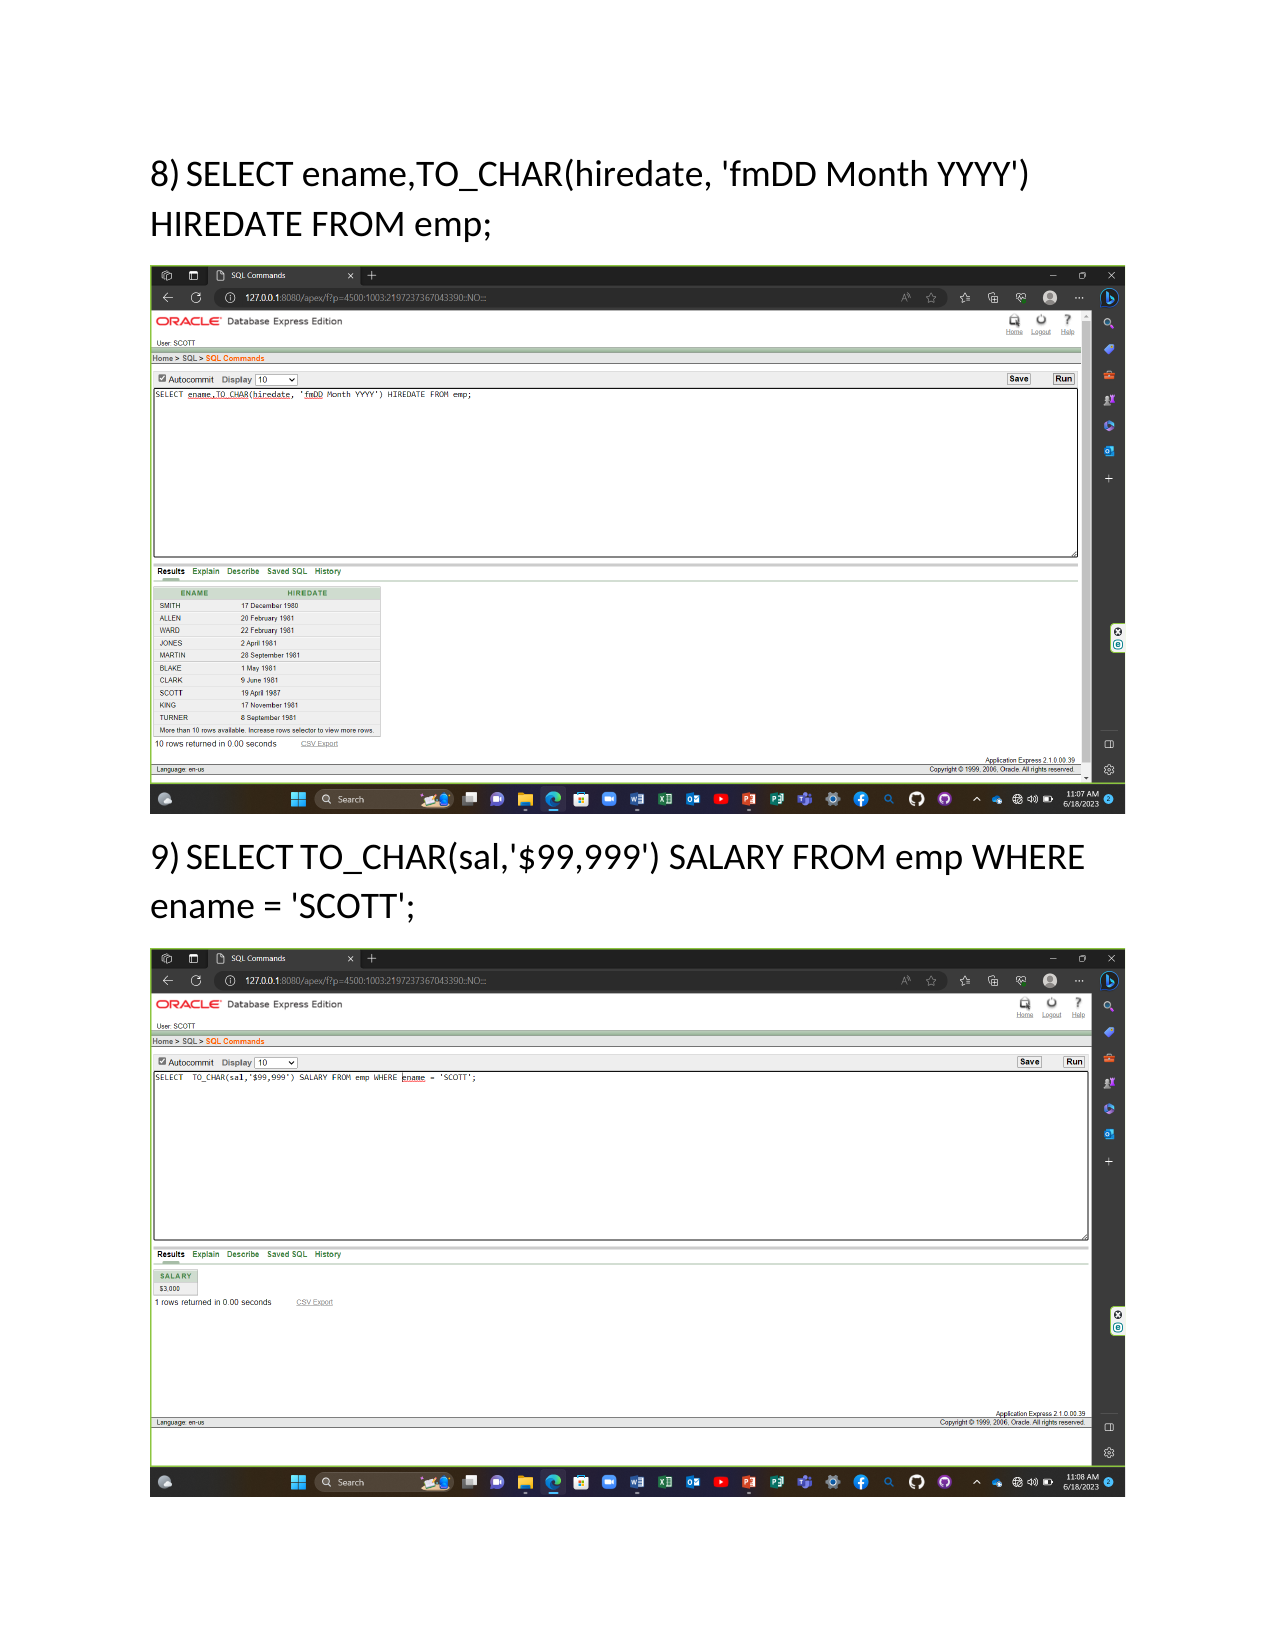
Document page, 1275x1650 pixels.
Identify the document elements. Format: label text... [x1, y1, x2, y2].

picture [150, 265, 1125, 814]
text 8) SELECT ename,TO_CHAR(hiredate, 'fmDD Month YYYY') HIREDATE FROM emp; [150, 150, 1125, 245]
text 9) SELECT TO_CHAR(sal,'$99,999') SALARY FROM emp WHERE ename = 'SCOTT'; [150, 833, 1125, 928]
picture [150, 948, 1125, 1497]
